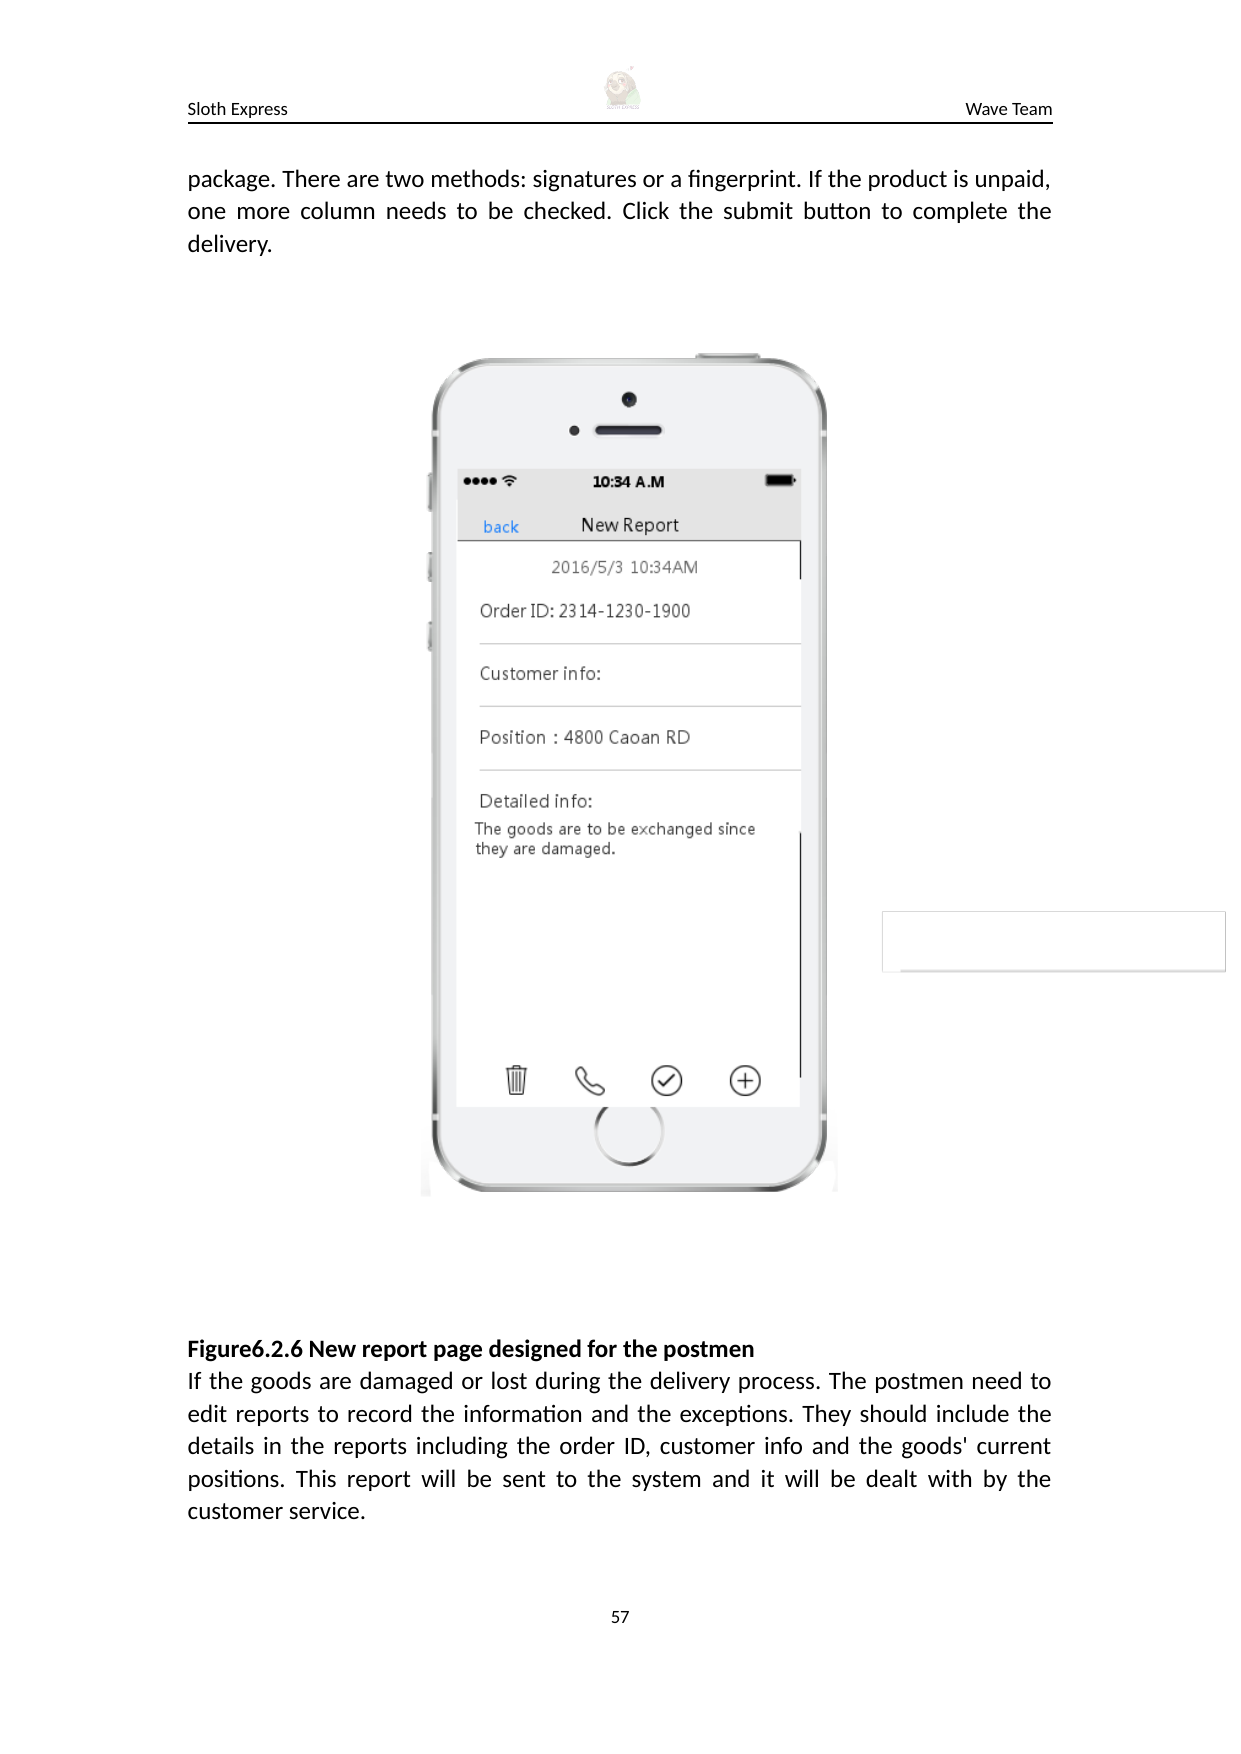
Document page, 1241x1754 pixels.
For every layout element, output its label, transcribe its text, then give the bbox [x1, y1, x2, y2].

picture [362, 292, 1241, 1236]
text Figure6.2.6 New report page designed for the postmen [187, 1332, 1053, 1364]
text If the goods are damaged or lost during the delivery process. The postmen need to edit reports to record the information and the exceptions. They should include the details in the reports including the order ID, customer info and the goods' current positions. This report will be sent to the system and it will be dealt with by the customer service. [187, 1364, 1053, 1527]
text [187, 162, 1053, 259]
picture [595, 59, 645, 116]
